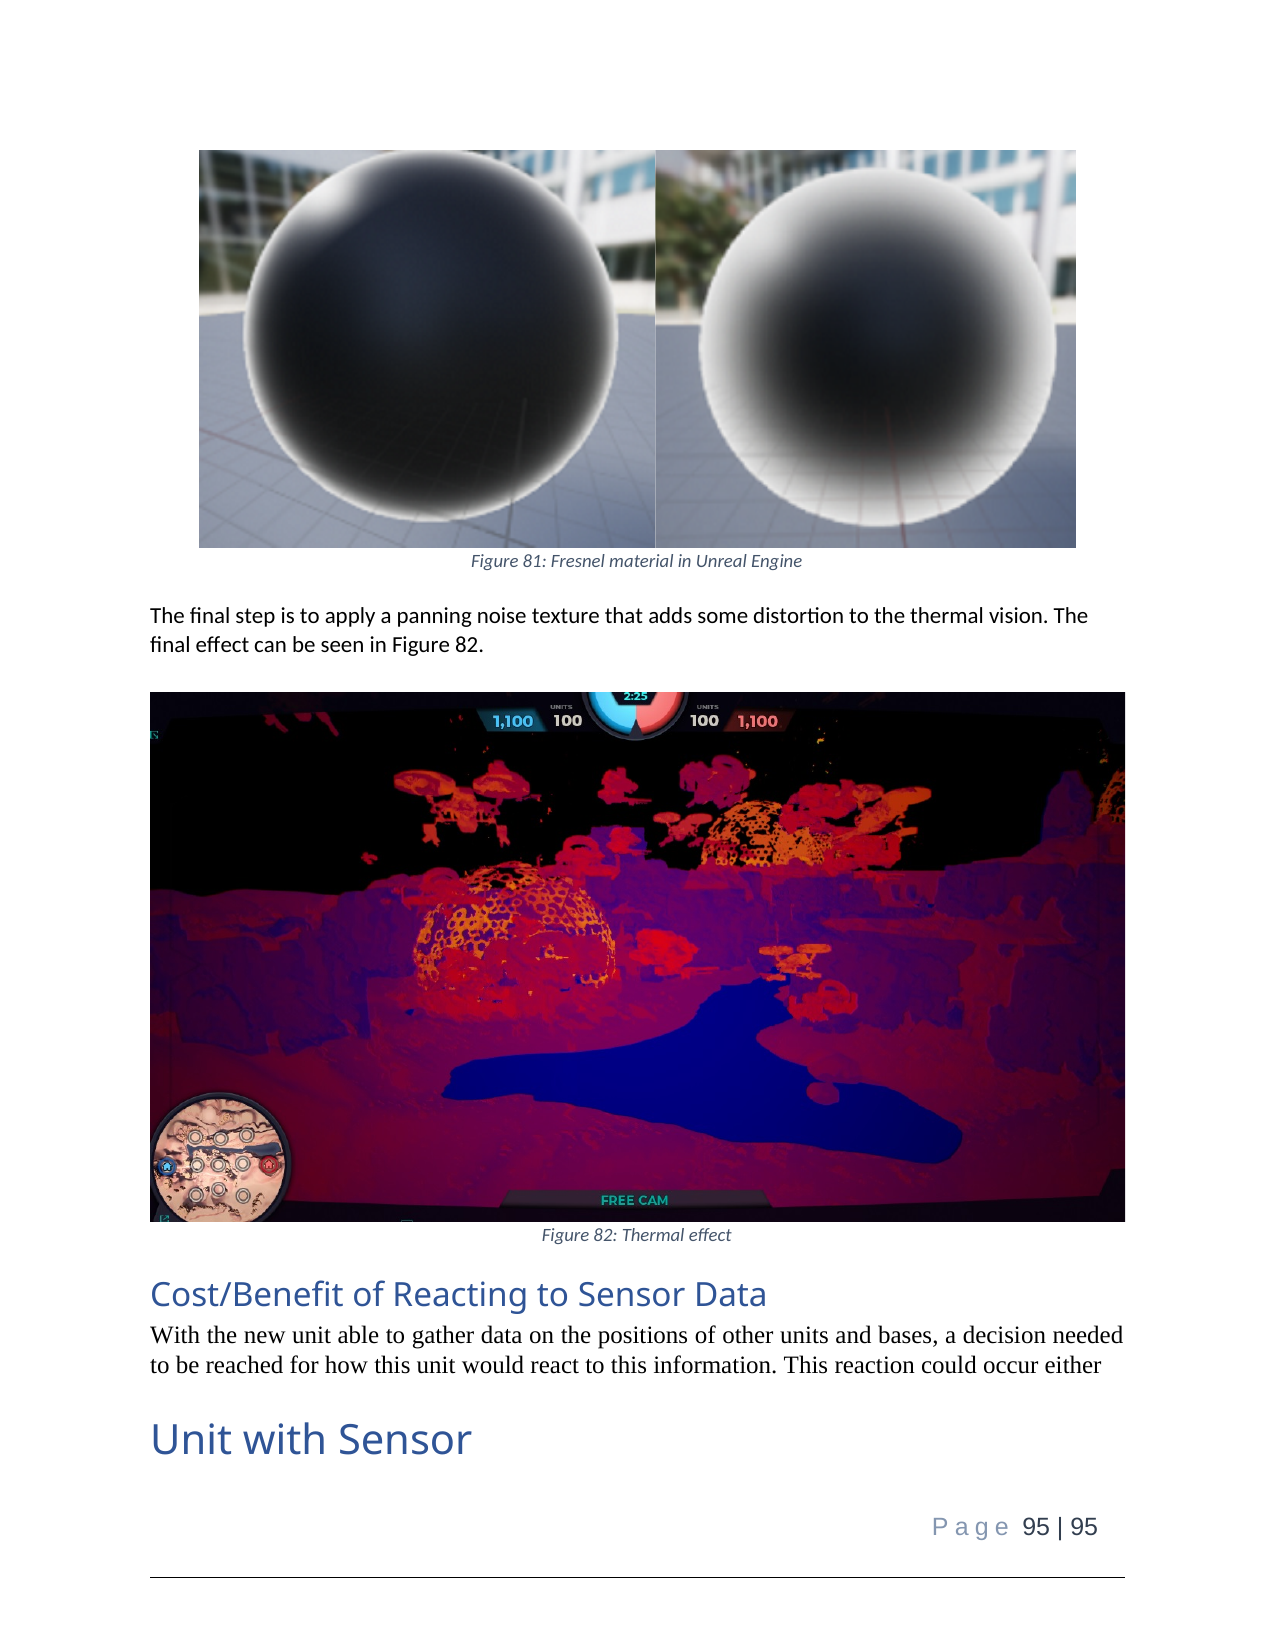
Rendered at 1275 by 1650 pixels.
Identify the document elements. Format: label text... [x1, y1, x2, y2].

picture [150, 692, 1125, 1222]
text Unit with Sensor [150, 1410, 1125, 1467]
text With the new unit able to gather data on the positions of other units and bases, a decision needed to be reached for how this unit would react to this information. This reaction could occur either [150, 1320, 1125, 1378]
subtitle Cost/Benefit of Reacting to Sensor Data [150, 1271, 1125, 1316]
text The final step is to apply a panning noise texture that adds some distortion to the thermal vision. The final effect can be seen in Figure 82. [150, 601, 1125, 658]
text Figure 81: Fresnel material in Unreal Engine [150, 549, 1125, 572]
picture [199, 150, 1076, 548]
text Figure 82: Thermal effect [150, 1223, 1125, 1246]
